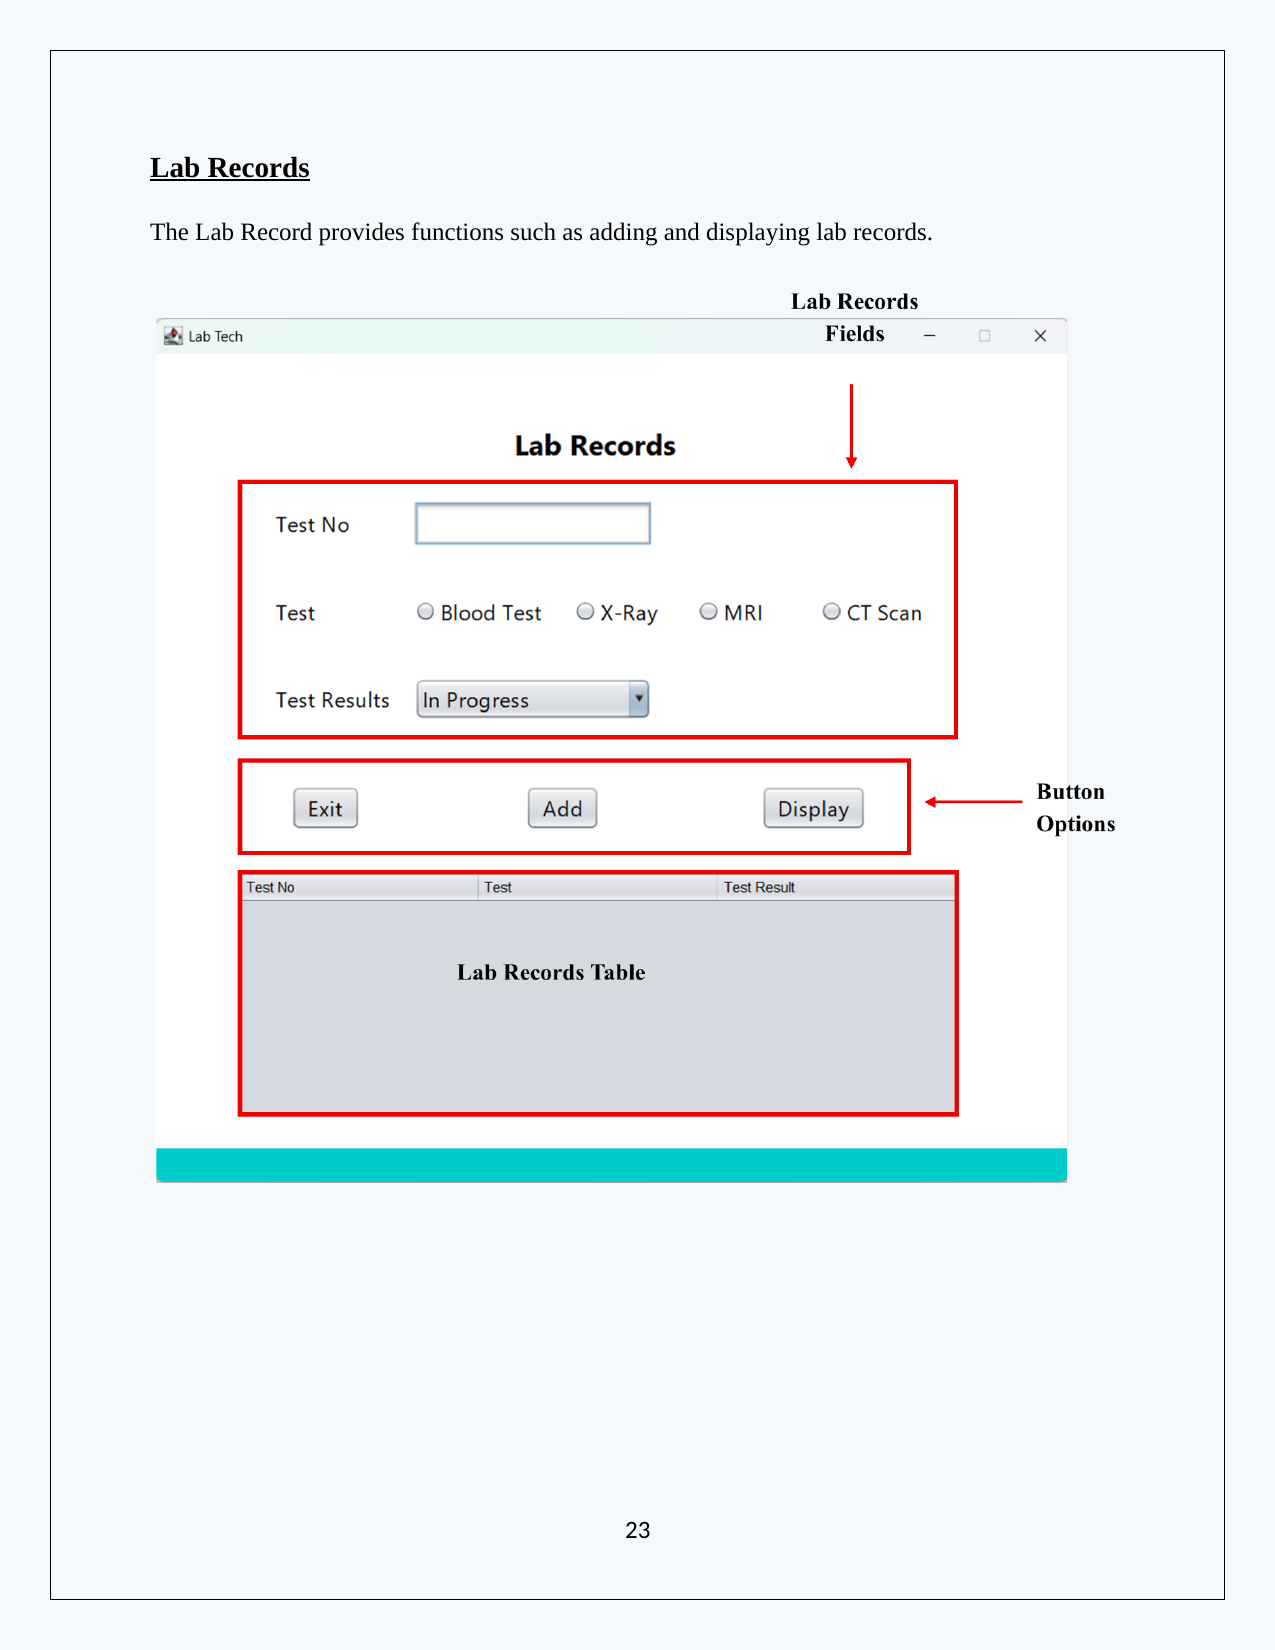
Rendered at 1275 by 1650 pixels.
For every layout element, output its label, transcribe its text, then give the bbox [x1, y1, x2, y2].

text The Lab Record provides functions such as adding and displaying lab records. [150, 217, 1125, 246]
text Lab Records [150, 150, 1125, 183]
picture [156, 279, 1132, 1183]
